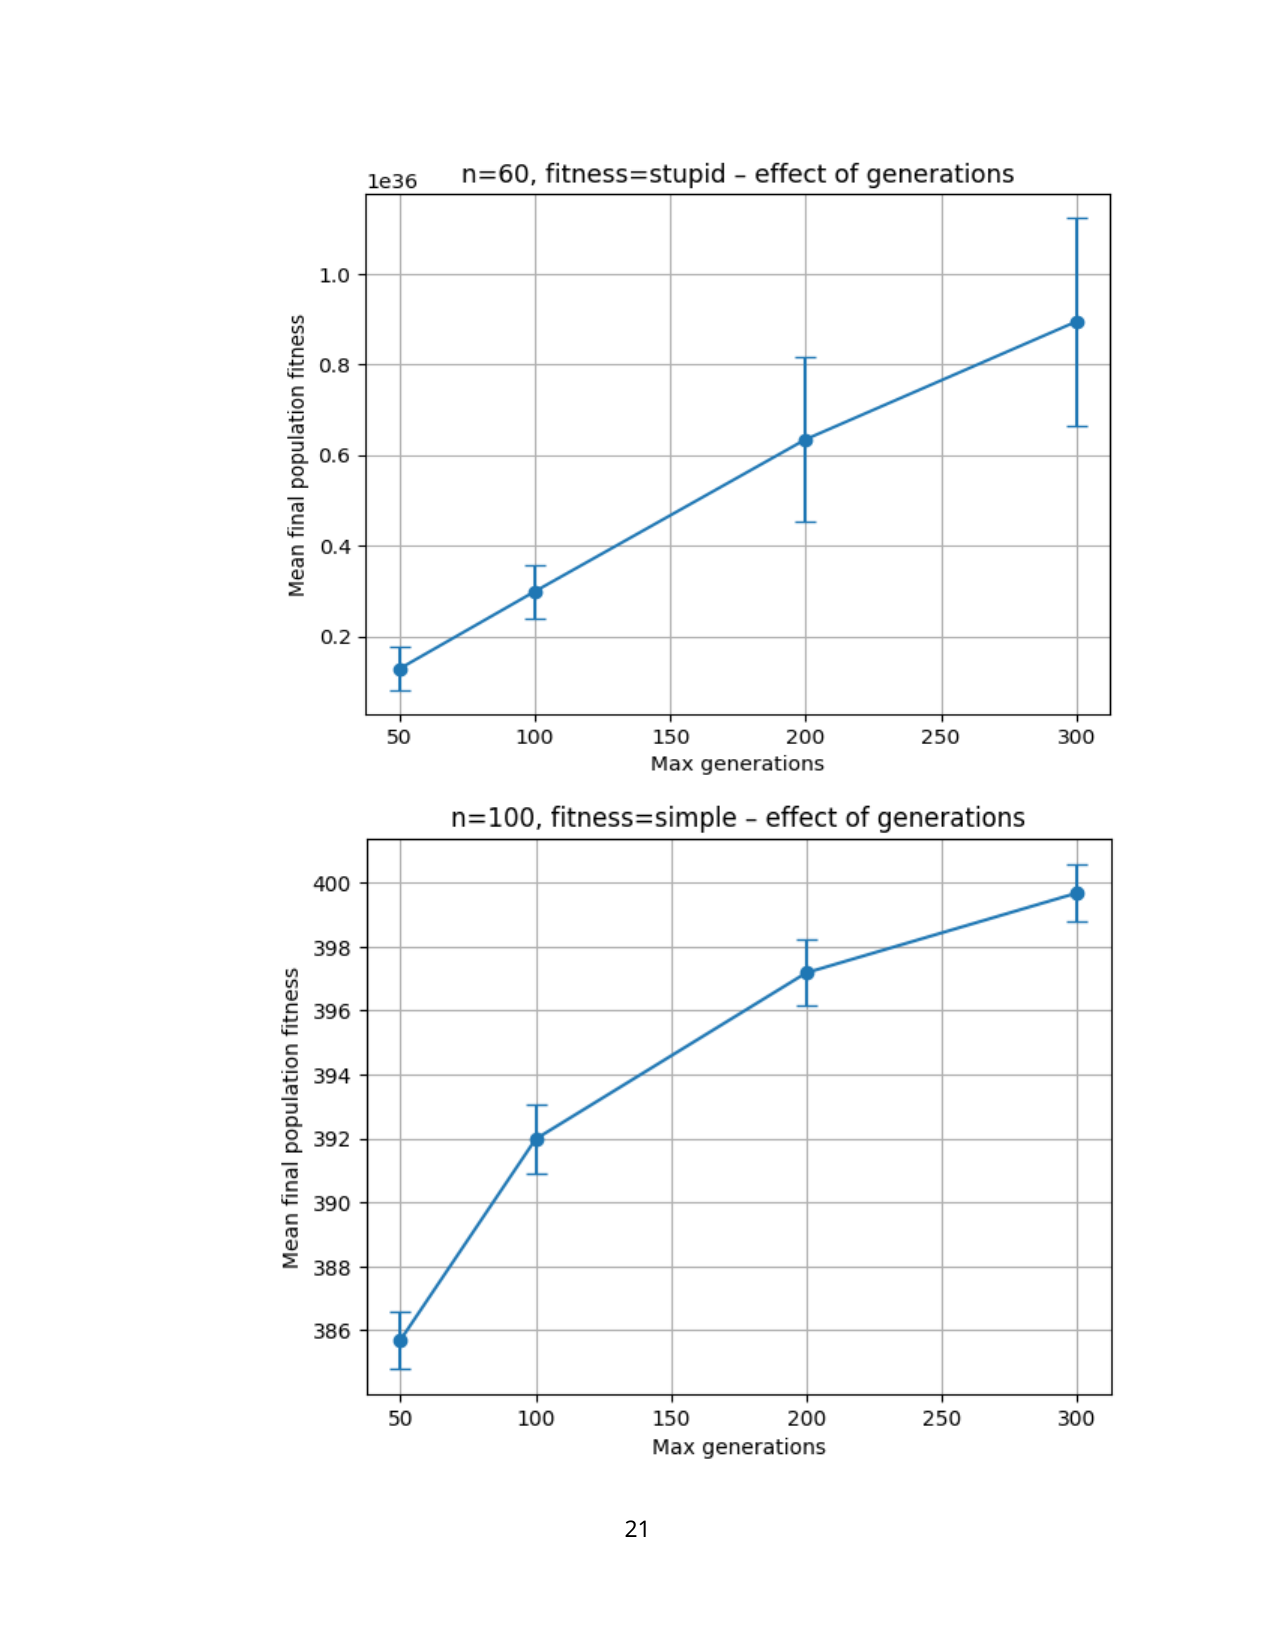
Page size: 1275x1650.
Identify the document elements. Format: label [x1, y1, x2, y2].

picture [268, 791, 1125, 1474]
picture [275, 150, 1125, 789]
